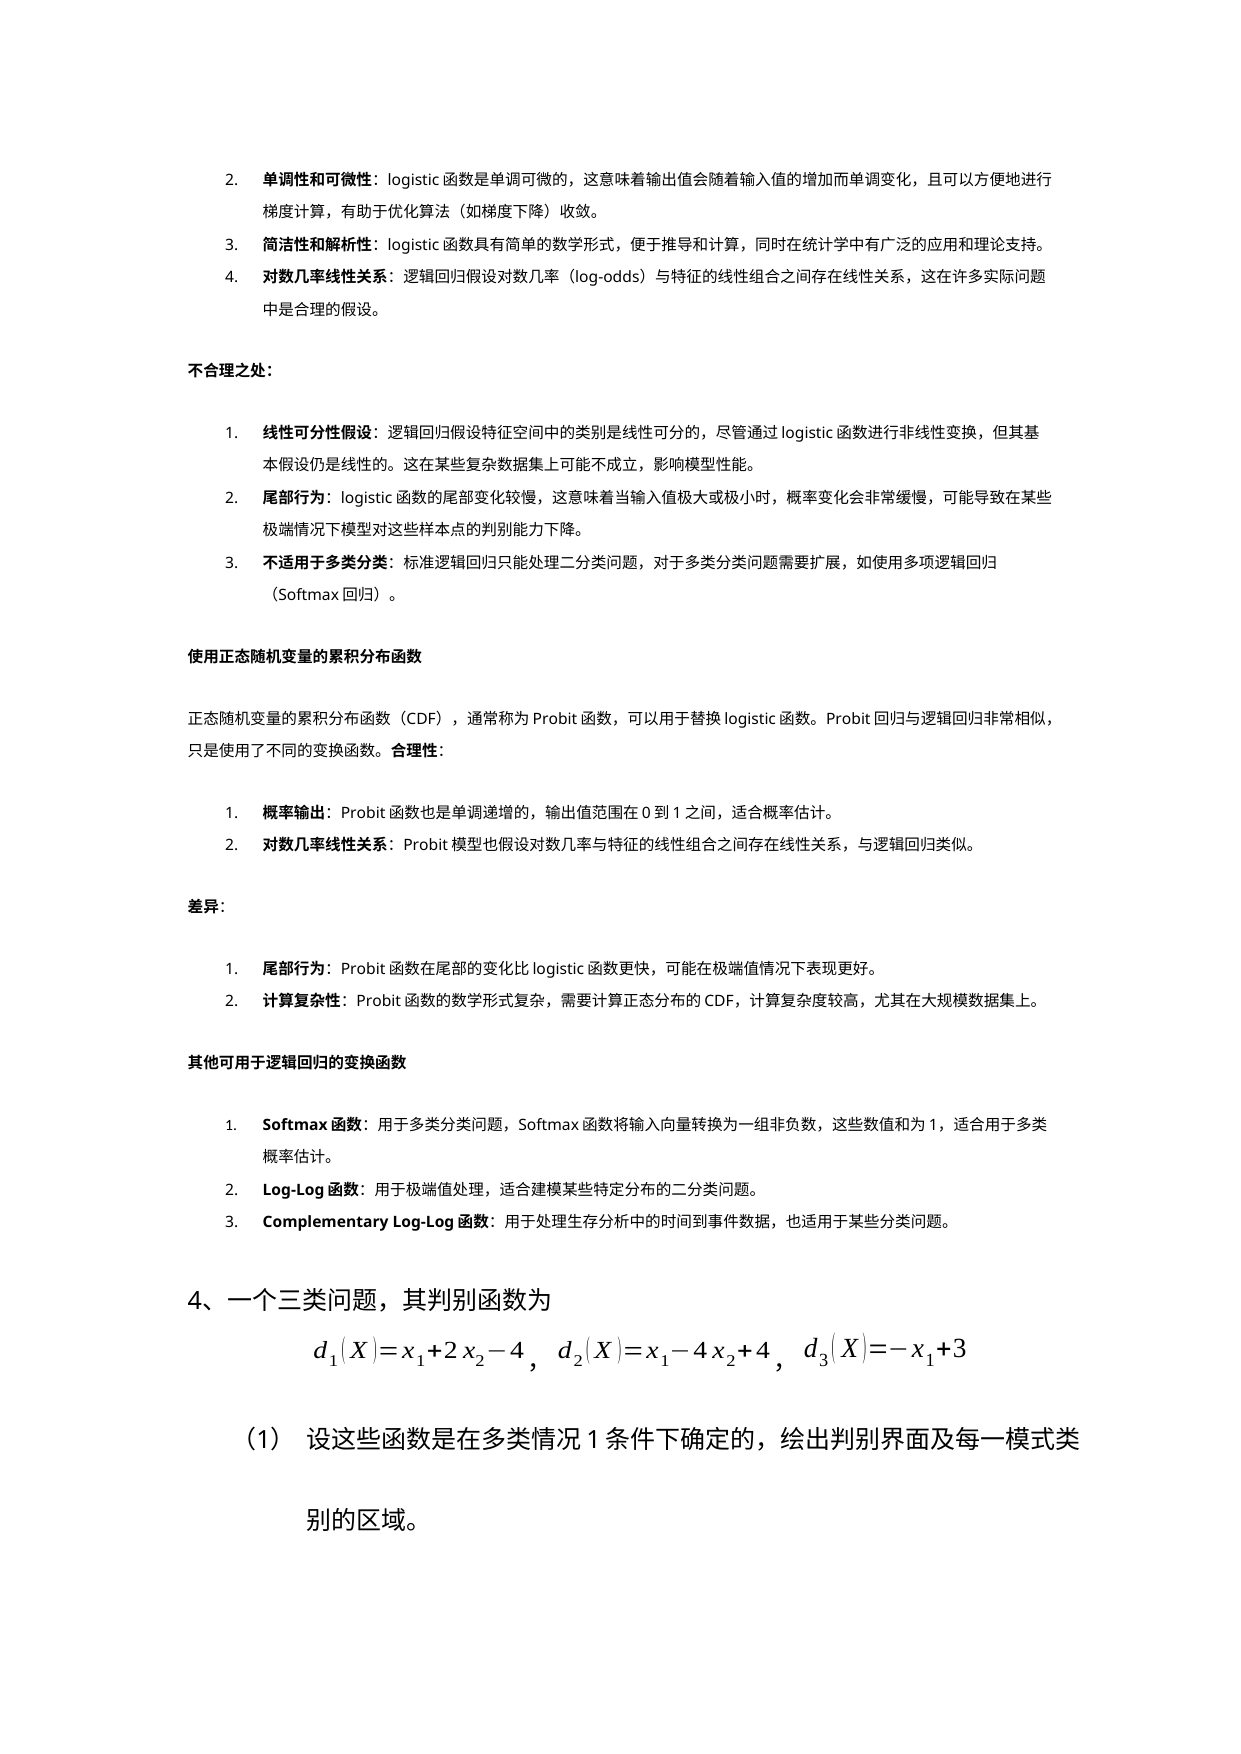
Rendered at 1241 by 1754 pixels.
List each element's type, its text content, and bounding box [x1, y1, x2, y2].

text 4、一个三类问题，其判别函数为 [187, 1266, 1053, 1331]
list 对数几率线性关系：逻辑回归假设对数几率（log-odds）与特征的线性组合之间存在线性关系，这在许多实际问题中是合理的假设。 [225, 259, 1053, 324]
list 线性可分性假设：逻辑回归假设特征空间中的类别是线性可分的，尽管通过logistic函数进行非线性变换，但其基本假设仍是线性的。这在某些复杂数据集上可能不成立，影响模型性能。 [225, 415, 1053, 480]
text 正态随机变量的累积分布函数（CDF），通常称为Probit函数，可以用于替换logistic函数。Probit回归与逻辑回归非常相似，只是使用了不同的变换函数。合理性： [187, 701, 1053, 766]
list 简洁性和解析性：logistic函数具有简单的数学形式，便于推导和计算，同时在统计学中有广泛的应用和理论支持。 [225, 227, 1053, 259]
list 概率输出：Probit函数也是单调递增的，输出值范围在0到1之间，适合概率估计。 [225, 795, 1053, 828]
list 尾部行为：Probit函数在尾部的变化比logistic函数更快，可能在极端值情况下表现更好。 [225, 951, 1053, 984]
list 对数几率线性关系：Probit模型也假设对数几率与特征的线性组合之间存在线性关系，与逻辑回归类似。 [225, 828, 1053, 860]
subtitle 其他可用于逻辑回归的变换函数 [187, 1045, 1053, 1078]
list Softmax函数：用于多类分类问题，Softmax函数将输入向量转换为一组非负数，这些数值和为1，适合用于多类概率估计。 [225, 1107, 1053, 1172]
subtitle 使用正态随机变量的累积分布函数 [187, 639, 1053, 672]
subtitle 不合理之处： [187, 354, 1053, 386]
list 设这些函数是在多类情况1条件下确定的，绘出判别界面及每一模式类别的区域。 [231, 1405, 1096, 1551]
list 单调性和可微性：logistic函数是单调可微的，这意味着输出值会随着输入值的增加而单调变化，且可以方便地进行梯度计算，有助于优化算法（如梯度下降）收敛。 [225, 162, 1053, 227]
text ， ， [187, 1331, 1096, 1396]
list Log-Log函数：用于极端值处理，适合建模某些特定分布的二分类问题。 [225, 1172, 1053, 1204]
list 计算复杂性：Probit函数的数学形式复杂，需要计算正态分布的CDF，计算复杂度较高，尤其在大规模数据集上。 [225, 984, 1053, 1016]
list Complementary Log-Log函数：用于处理生存分析中的时间到事件数据，也适用于某些分类问题。 [225, 1204, 1053, 1237]
text 差异： [187, 889, 1053, 922]
list 尾部行为：logistic函数的尾部变化较慢，这意味着当输入值极大或极小时，概率变化会非常缓慢，可能导致在某些极端情况下模型对这些样本点的判别能力下降。 [225, 480, 1053, 545]
list 不适用于多类分类：标准逻辑回归只能处理二分类问题，对于多类分类问题需要扩展，如使用多项逻辑回归（Softmax回归）。 [225, 545, 1053, 610]
